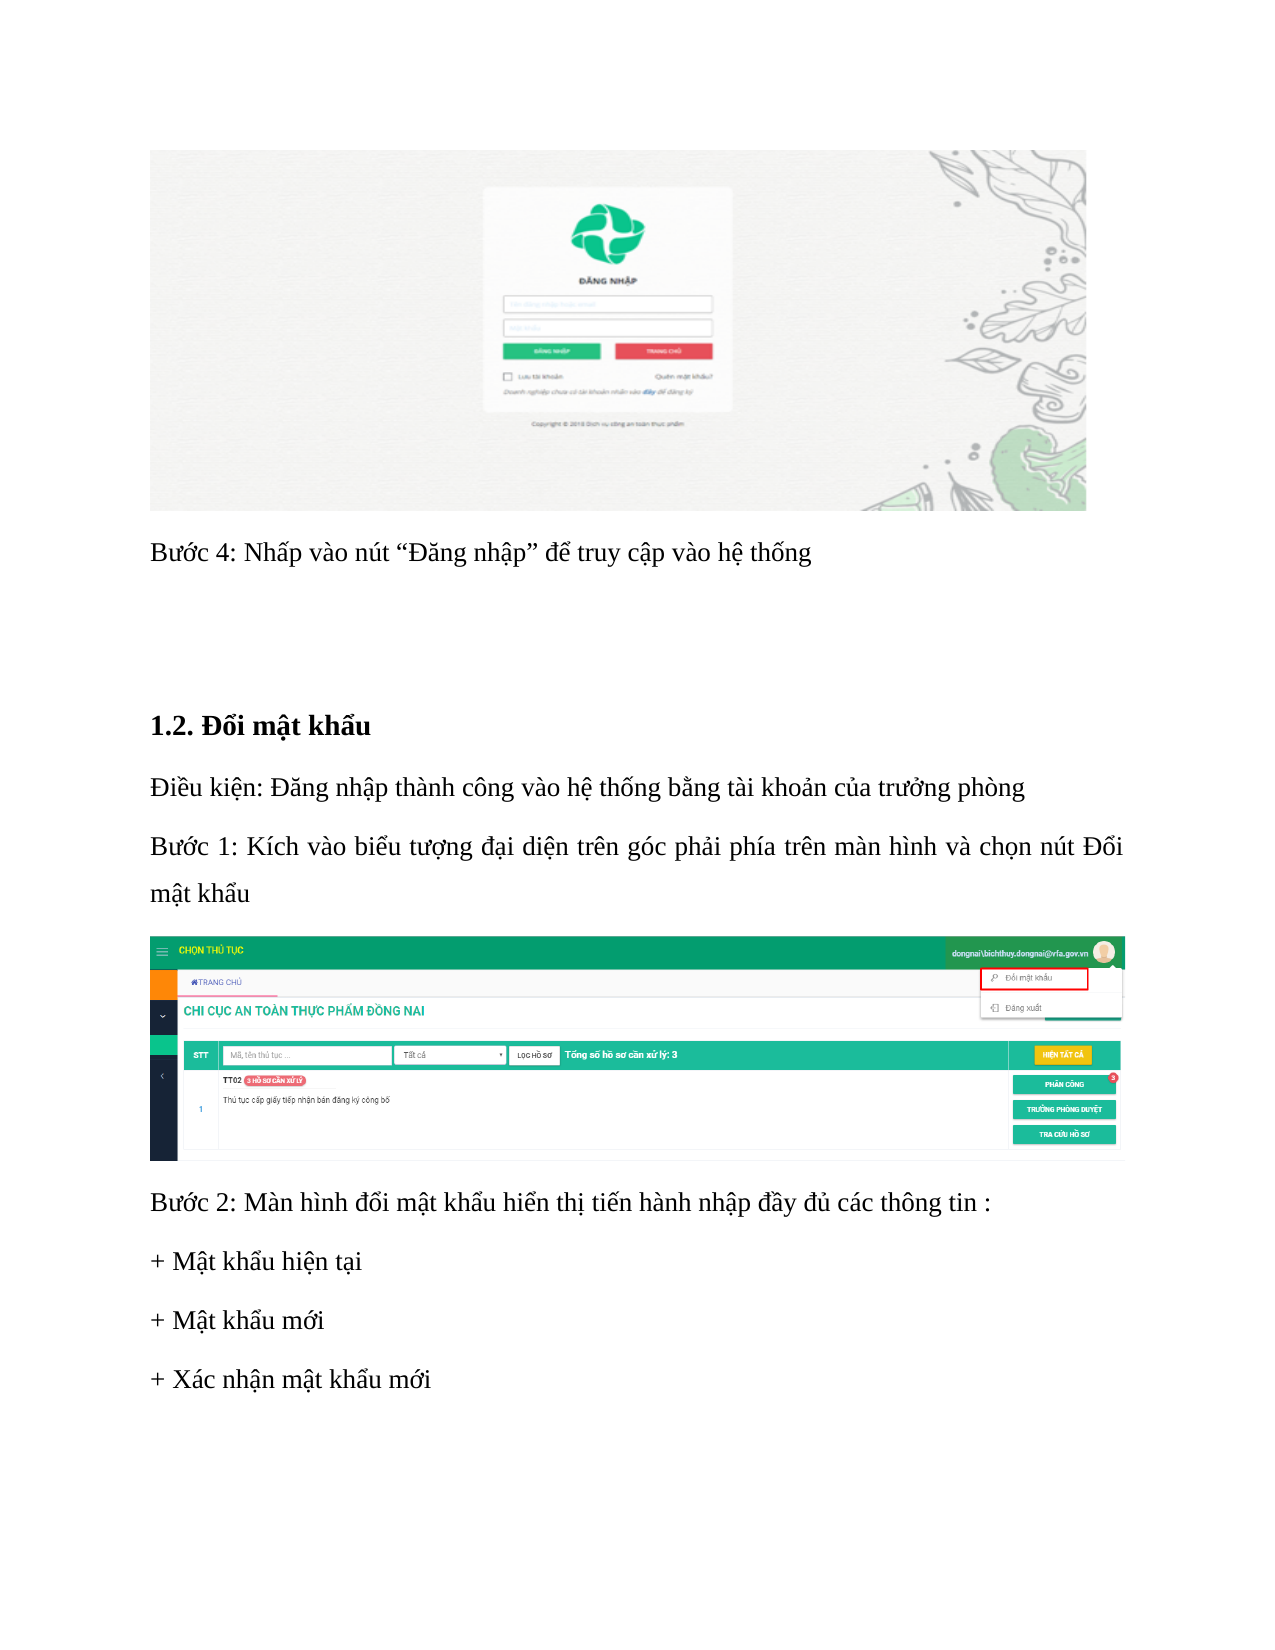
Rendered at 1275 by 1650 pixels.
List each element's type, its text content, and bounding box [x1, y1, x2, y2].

text Bước 1: Kích vào biểu tượng đại diện trên góc phải phía trên màn hình và chọn nút Đổi mật khẩu [150, 830, 1125, 908]
text + Xác nhận mật khẩu mới [150, 1363, 1125, 1394]
picture [150, 150, 1088, 511]
text Bước 2: Màn hình đổi mật khẩu hiển thị tiến hành nhập đầy đủ các thông tin : [150, 1186, 1125, 1217]
subtitle 1.2. Đổi mật khẩu [150, 708, 1125, 742]
text Bước 4: Nhấp vào nút “Đăng nhập” để truy cập vào hệ thống [150, 536, 1125, 567]
text + Mật khẩu hiện tại [150, 1245, 1125, 1276]
picture [150, 936, 1125, 1161]
text Điều kiện: Đăng nhập thành công vào hệ thống bằng tài khoản của trưởng phòng [150, 771, 1125, 802]
text + Mật khẩu mới [150, 1304, 1125, 1335]
